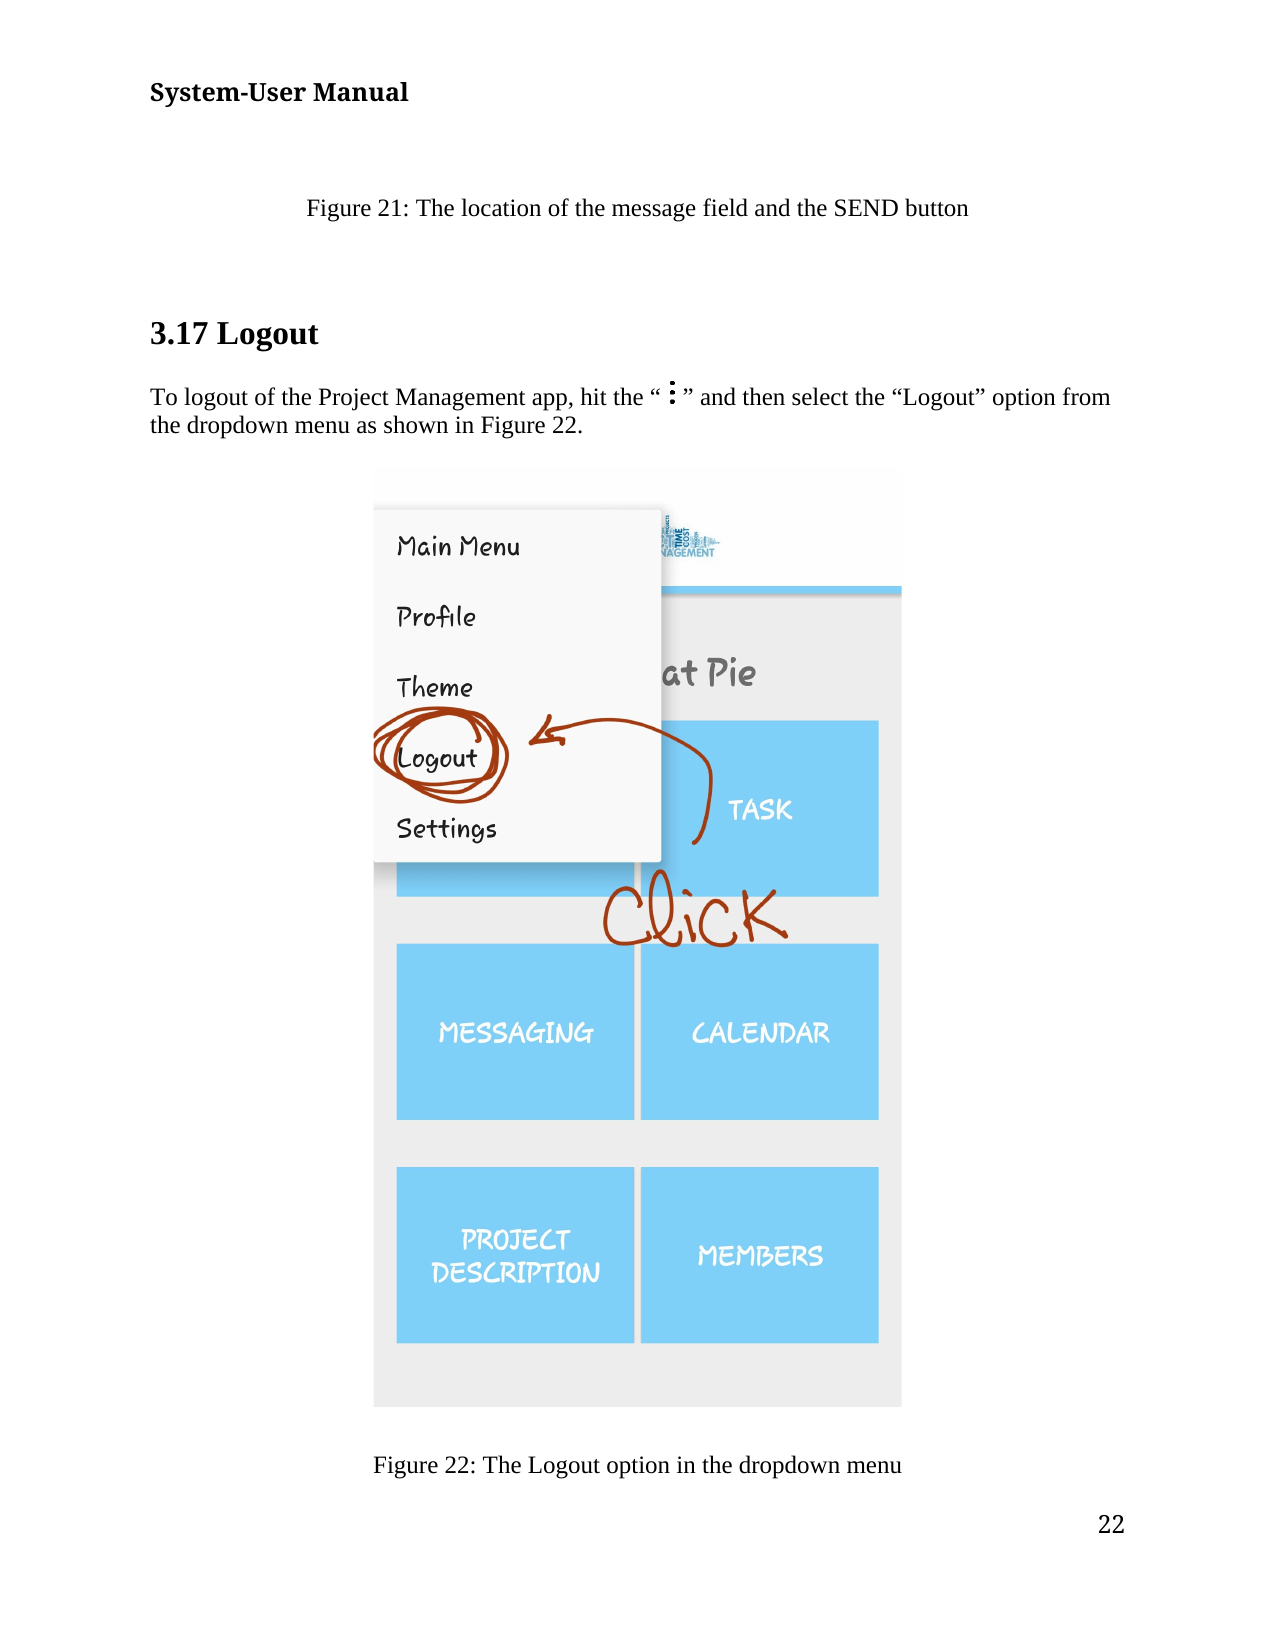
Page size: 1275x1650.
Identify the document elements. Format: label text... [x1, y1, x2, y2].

picture [373, 467, 902, 1407]
text 3.17 Logout [150, 313, 1125, 351]
picture [667, 380, 677, 405]
text To logout of the Project Management app, hit the “ ” and then select the “Logout” option from the dropdown menu as shown in Figure 22. [150, 380, 1125, 439]
text Figure 22: The Logout option in the dropdown menu [150, 1450, 1125, 1479]
text Figure 21: The location of the message field and the SEND button [150, 193, 1125, 222]
